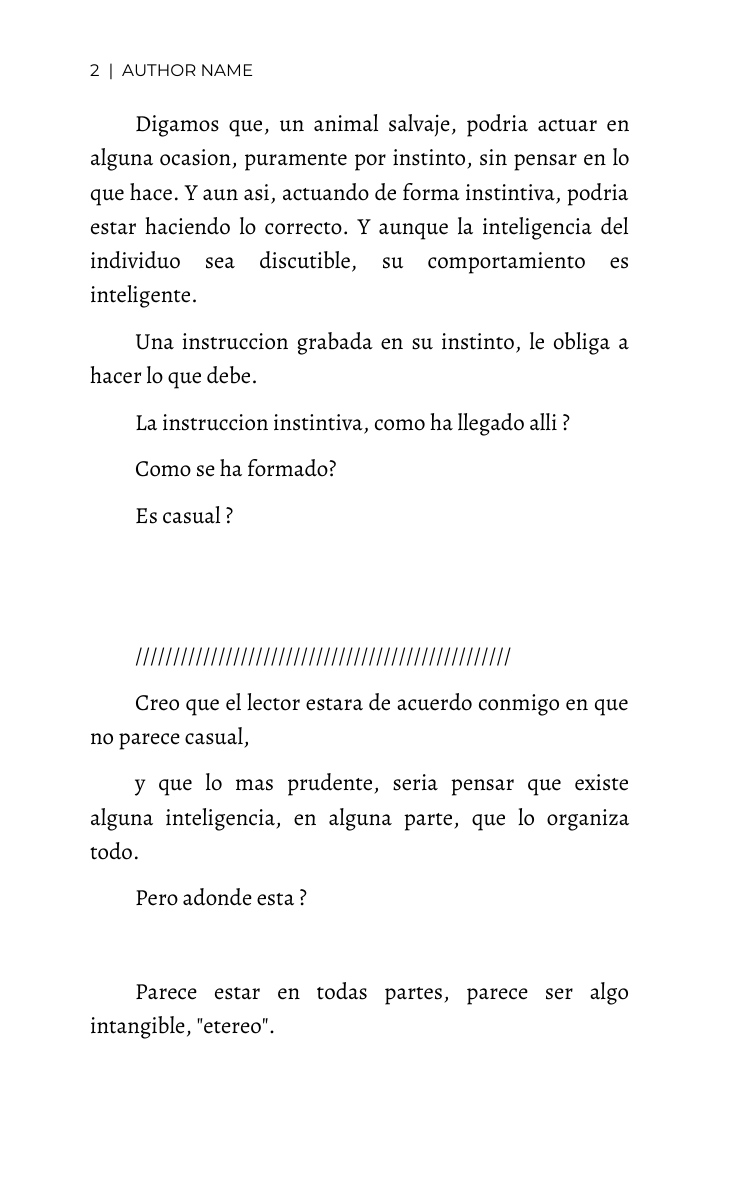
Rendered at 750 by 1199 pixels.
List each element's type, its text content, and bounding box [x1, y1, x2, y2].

text Pero adonde esta ? [90, 882, 630, 913]
text Una instruccion grabada en su instinto, le obliga a hacer lo que debe. [90, 326, 630, 391]
text Parece estar en todas partes, parece ser algo intangible, "etereo". [90, 976, 630, 1041]
text Creo que el lector estara de acuerdo conmigo en que no parece casual, [90, 687, 630, 752]
text Digamos que, un animal salvaje, podria actuar en alguna ocasion, puramente por instinto, sin pensar en lo que hace. Y aun asi, actuando de forma instintiva, podria estar haciendo lo correcto. Y aunque la inteligencia del individuo sea discutible, su comportamiento es inteligente. [90, 108, 630, 310]
text y que lo mas prudente, seria pensar que existe alguna inteligencia, en alguna parte, que lo organiza todo. [90, 767, 630, 867]
text La instruccion instintiva, como ha llegado alli ? [90, 407, 630, 438]
text ////////////////////////////////////////////////// [90, 640, 630, 671]
text Como se ha formado? [90, 453, 630, 484]
text Es casual ? [90, 500, 630, 531]
